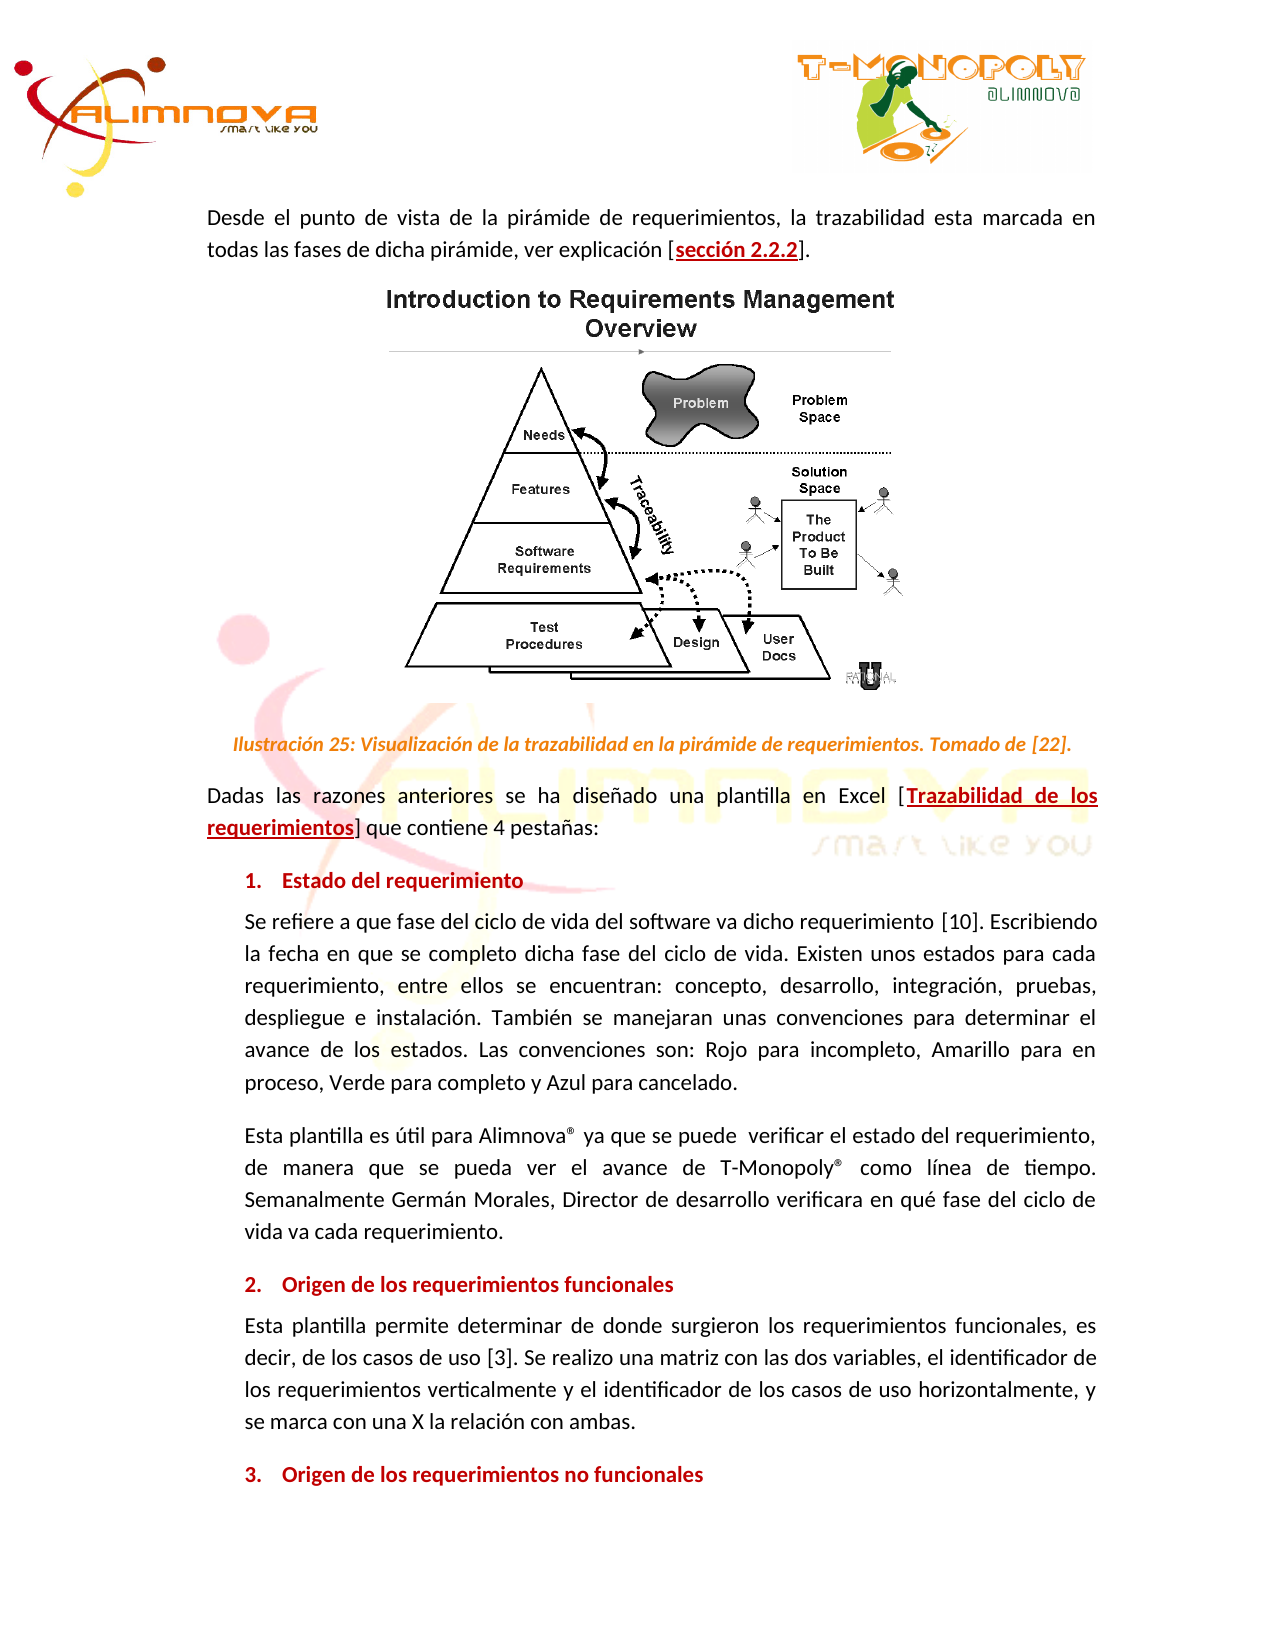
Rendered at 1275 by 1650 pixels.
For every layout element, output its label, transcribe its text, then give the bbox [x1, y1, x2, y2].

text Dadas las razones anteriores se ha diseñado una plantilla en Excel [Trazabilidad de los requerimientos] que contiene 4 pestañas: [207, 781, 1098, 841]
text Desde el punto de vista de la pirámide de requerimientos, la trazabilidad esta marcada en todas las fases de dicha pirámide, ver explicación [sección 2.2.2]. [207, 177, 1098, 263]
text Esta plantilla permite determinar de donde surgieron los requerimientos funcionales, es decir, de los casos de uso [3]. Se realizo una matriz con las dos variables, el identificador de los requerimientos verticalmente y el identificador de los casos de uso horizontalmente, y se marca con una X la relación con ambas. [244, 1311, 1098, 1435]
list Estado del requerimiento [244, 866, 1098, 894]
picture [10, 55, 319, 199]
list Origen de los requerimientos funcionales [244, 1270, 1098, 1298]
picture [792, 40, 1093, 173]
list Origen de los requerimientos no funcionales [244, 1460, 1098, 1488]
text Esta plantilla es útil para Alimnova® ya que se puede verificar el estado del requerimiento, de manera que se pueda ver el avance de T-Monopoly® como línea de tiempo. Semanalmente Germán Morales, Director de desarrollo verificara en qué fase del ciclo de vida va cada requerimiento. [244, 1121, 1098, 1245]
